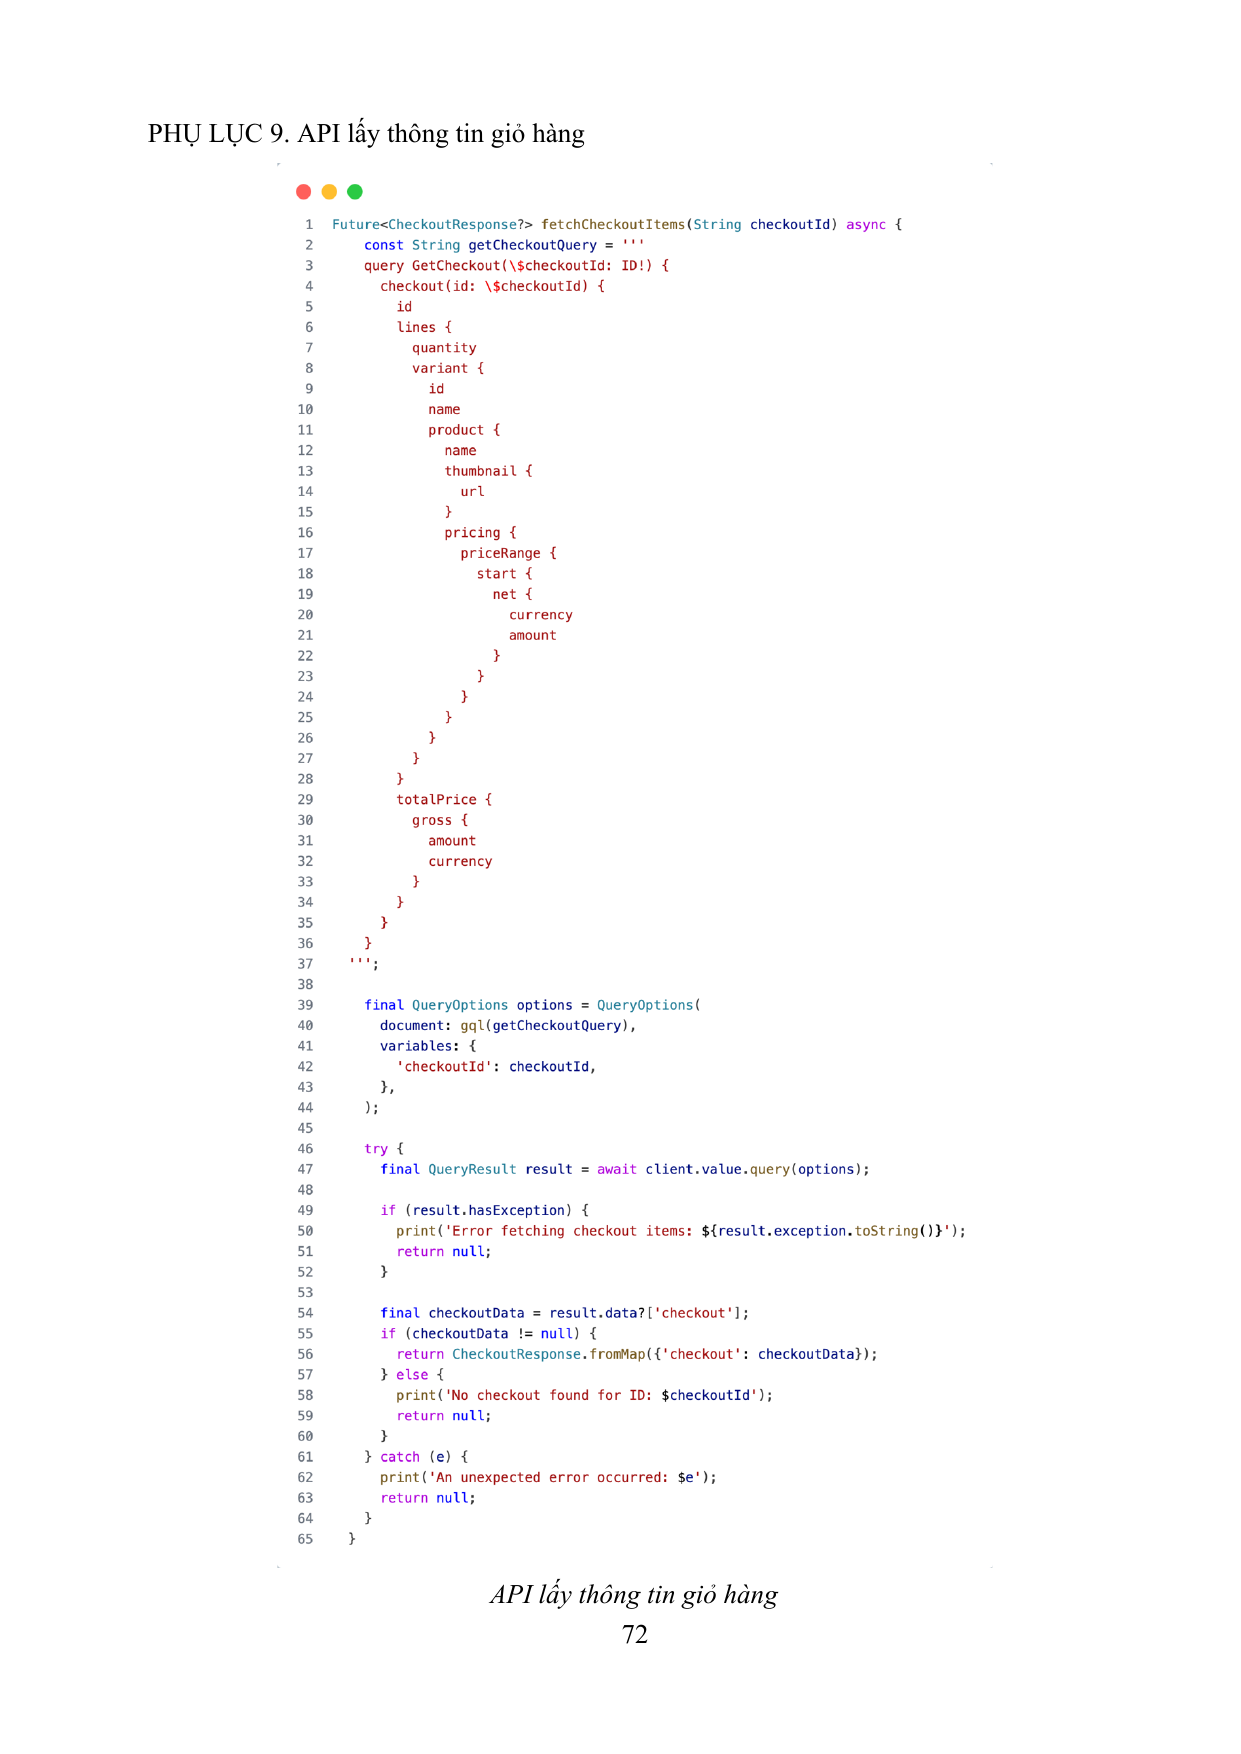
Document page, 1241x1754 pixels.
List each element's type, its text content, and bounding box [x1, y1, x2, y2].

picture [277, 163, 993, 1568]
text API lấy thông tin giỏ hàng [148, 1580, 1122, 1610]
text PHỤ LỤC 9. API lấy thông tin giỏ hàng [148, 118, 1122, 148]
